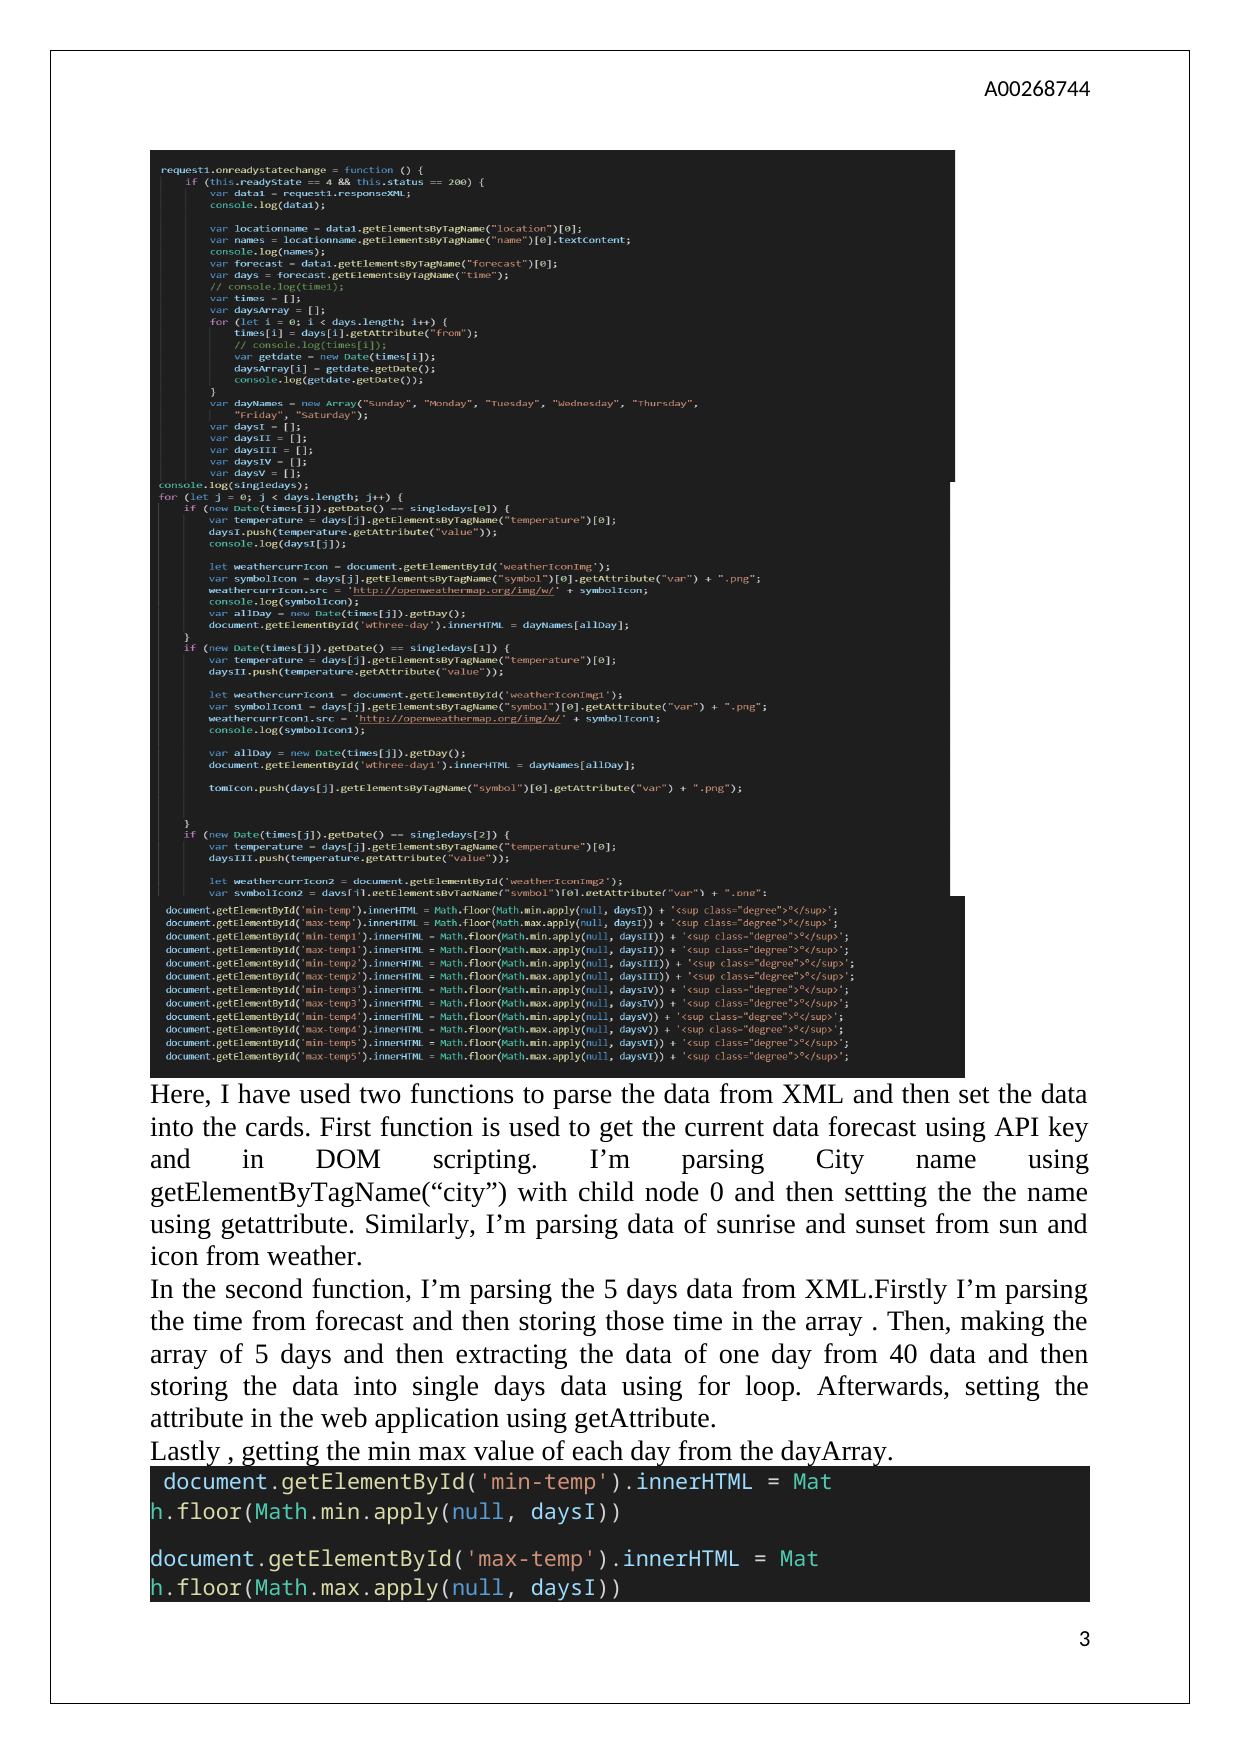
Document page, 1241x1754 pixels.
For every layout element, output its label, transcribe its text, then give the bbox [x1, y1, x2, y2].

text In the second function, I’m parsing the 5 days data from XML.Firstly I’m parsing the time from forecast and then storing those time in the array . Then, making the array of 5 days and then extracting the data of one day from 40 data and then storing the data into single days data using for loop. Afterwards, setting the attribute in the web application using getAttribute. [150, 1272, 1090, 1434]
text Lastly , getting the min max value of each day from the dayArray. [150, 1434, 1090, 1466]
picture [150, 150, 965, 1078]
text document.getElementById('min-temp').innerHTML = Math.floor(Math.min.apply(null, daysI)) [150, 1466, 1090, 1526]
text Here, I have used two functions to parse the data from XML and then set the data into the cards. First function is used to get the current data forecast using API key and in DOM scripting. I’m parsing City name using getElementByTagName(“city”) with child node 0 and then settting the the name using getattribute. Similarly, I’m parsing data of sunrise and sunset from sun and icon from weather. [150, 1077, 1090, 1272]
text document.getElementById('max-temp').innerHTML = Math.floor(Math.max.apply(null, daysI)) [150, 1542, 1090, 1602]
